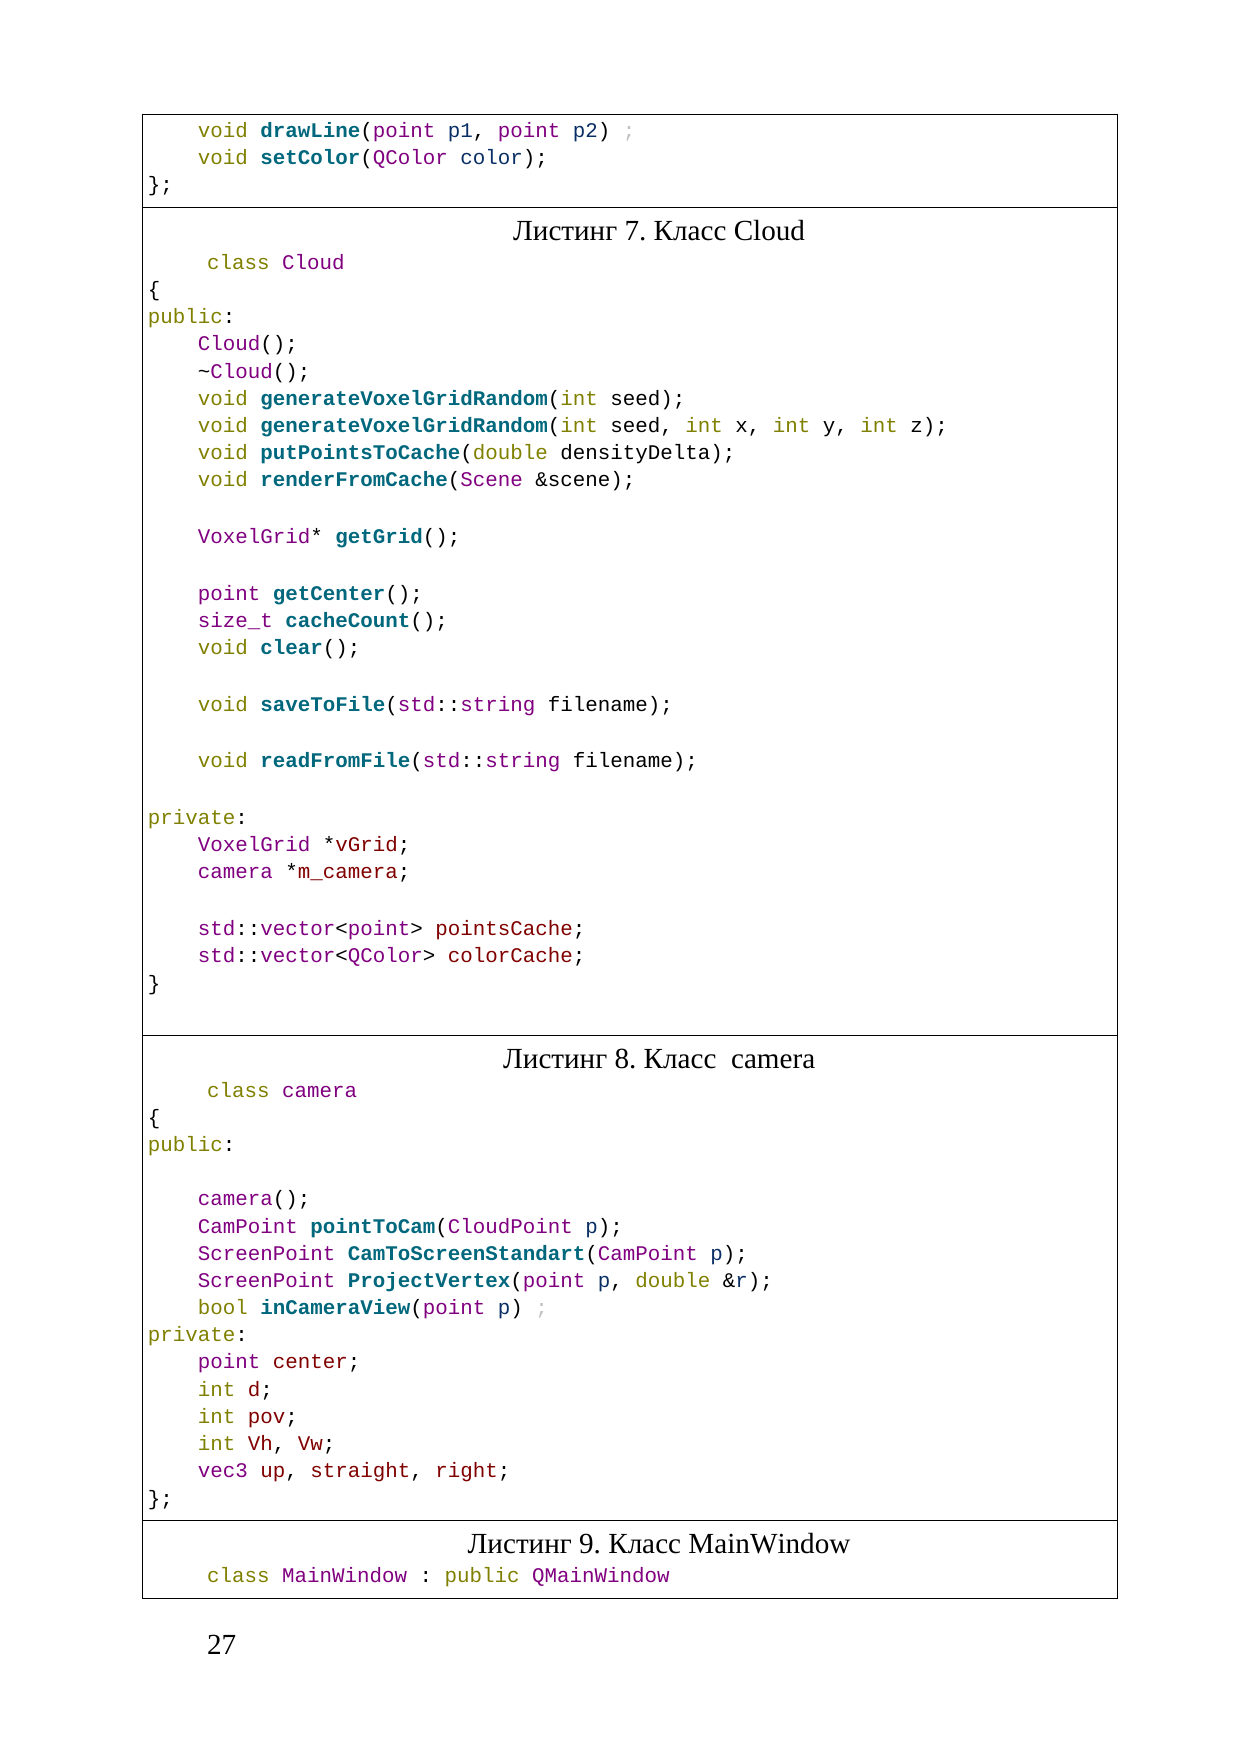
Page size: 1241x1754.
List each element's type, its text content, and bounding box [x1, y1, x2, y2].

table_cell Листинг 8. Класс camera class camera { public: camera(); CamPoint pointToCam(CloudPoint p); ScreenPoint CamToScreenStandart(CamPoint p); ScreenPoint ProjectVertex(point p, double &r); bool inCameraView(point p) ; private: point center; int d; int pov; int Vh, Vw; vec3 up, straight, right; }; [143, 1036, 1117, 1520]
table_cell Листинг 7. Класс Cloud class Cloud { public: Cloud(); ~Cloud(); void generateVoxelGridRandom(int seed); void generateVoxelGridRandom(int seed, int x, int y, int z); void putPointsToCache(double densityDelta); void renderFromCache(Scene &scene); VoxelGrid* getGrid(); point getCenter(); size_t cacheCount(); void clear(); void saveToFile(std::string filename); void readFromFile(std::string filename); private: VoxelGrid *vGrid; camera *m_camera; std::vector<point> pointsCache; std::vector<QColor> colorCache; } [143, 208, 1117, 1035]
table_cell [143, 1521, 1117, 1598]
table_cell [143, 115, 1117, 207]
